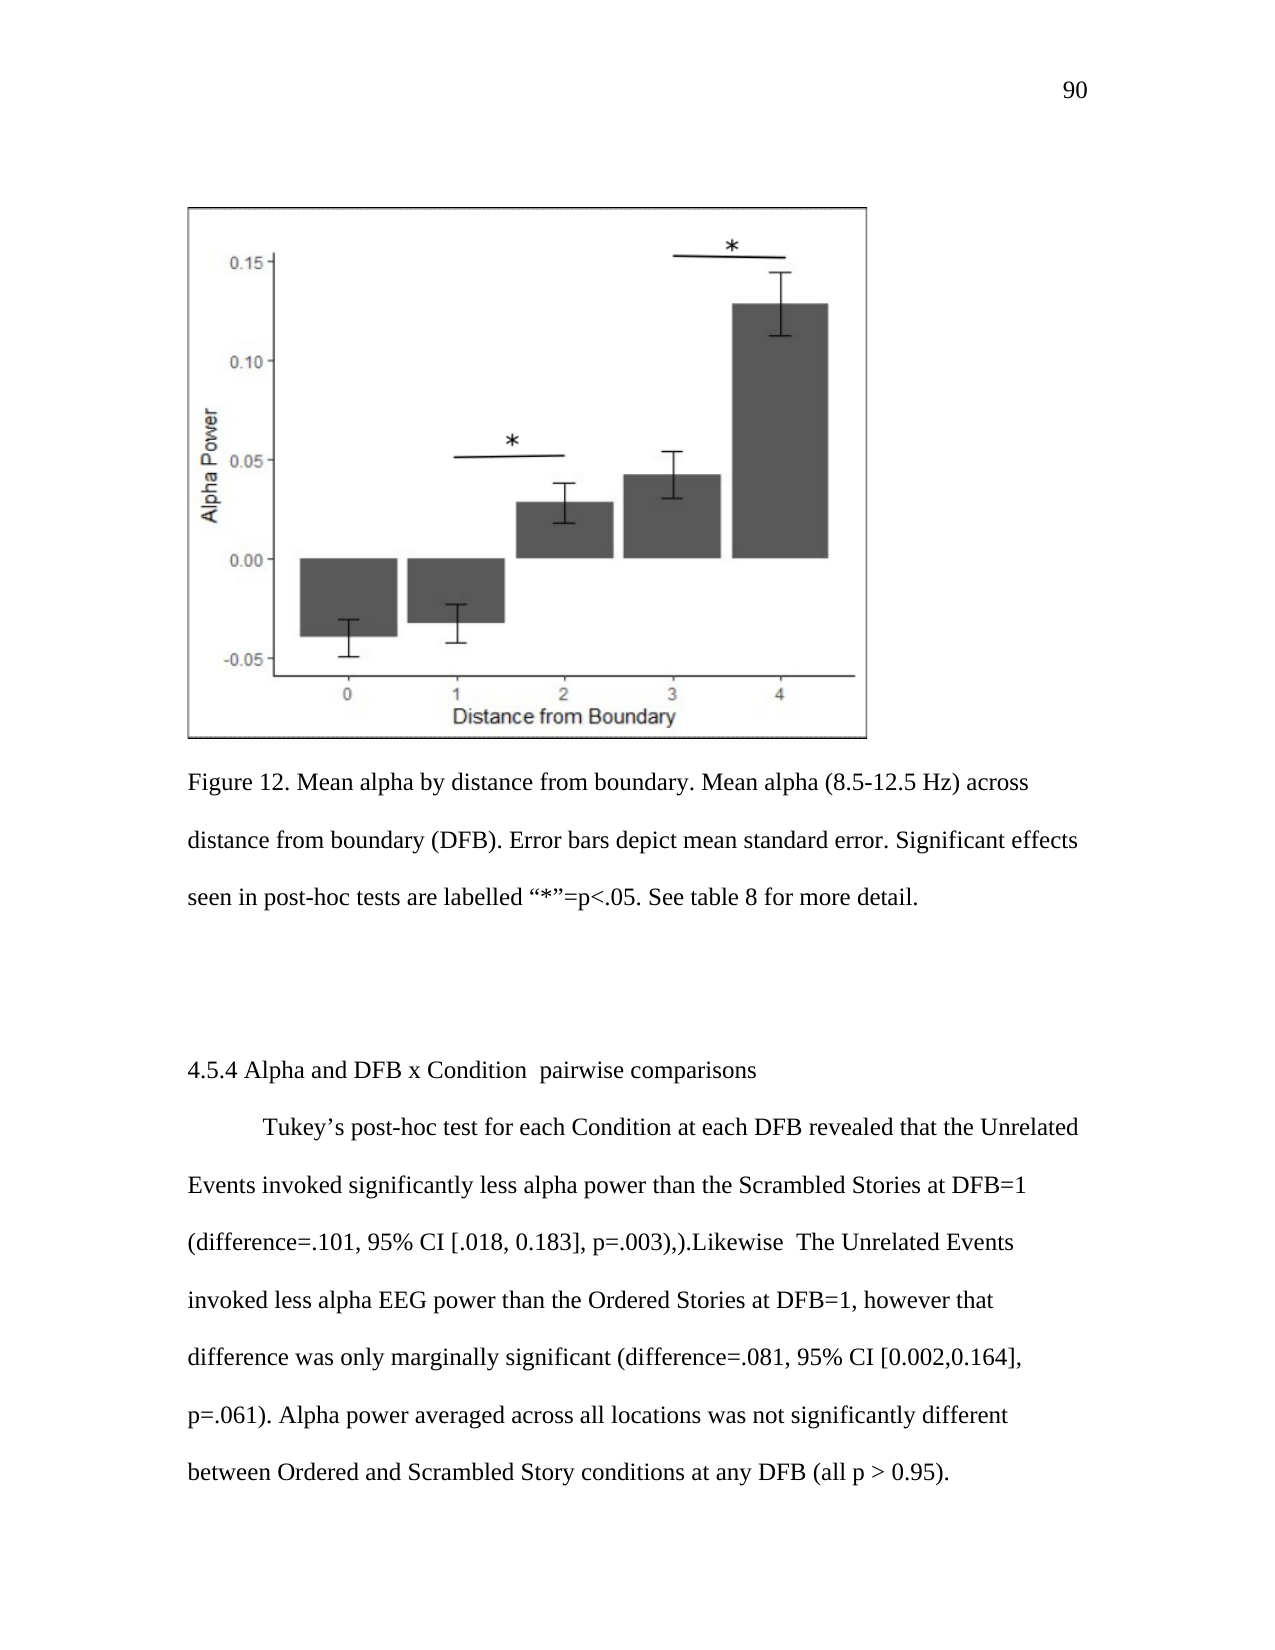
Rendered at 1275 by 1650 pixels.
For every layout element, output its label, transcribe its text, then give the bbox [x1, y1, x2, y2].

text Tukey’s post-hoc test for each Condition at each DFB revealed that the Unrelated Events invoked significantly less alpha power than the Scrambled Stories at DFB=1 (difference=.101, 95% CI [.018, 0.183], p=.003),).Likewise The Unrelated Events invoked less alpha EEG power than the Ordered Stories at DFB=1, however that difference was only marginally significant (difference=.081, 95% CI [0.002,0.164], p=.061). Alpha power averaged across all locations was not significantly different between Ordered and Scrambled Story conditions at any DFB (all p > 0.95). [187, 1112, 1087, 1486]
picture [187, 207, 868, 739]
subtitle 4.5.4 Alpha and DFB x Condition pairwise comparisons [187, 1055, 1087, 1083]
text Figure 12. Mean alpha by distance from boundary. Mean alpha (8.5-12.5 Hz) across distance from boundary (DFB). Error bars depict mean standard error. Significant effects seen in post-hoc tests are labelled “*”=p<.05. See table 8 for more detail. [187, 767, 1087, 911]
